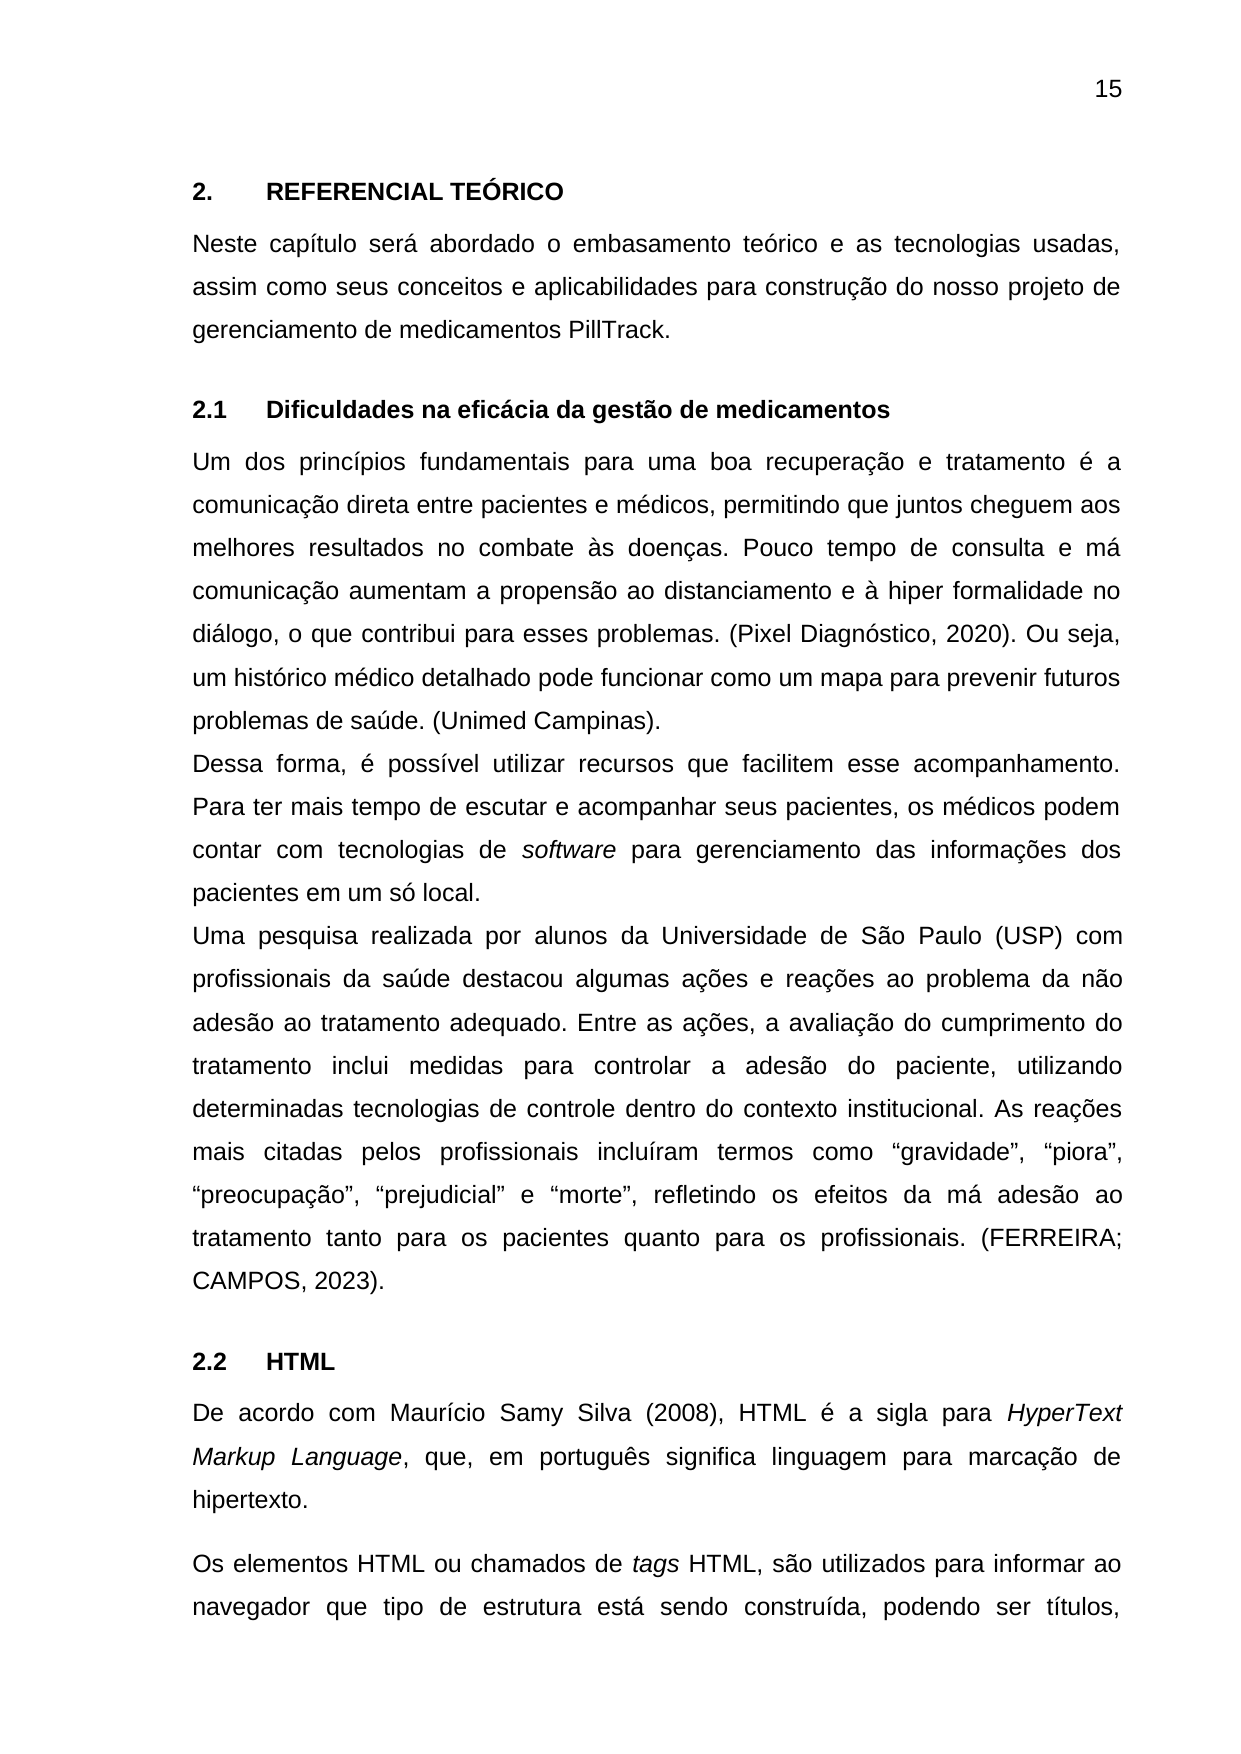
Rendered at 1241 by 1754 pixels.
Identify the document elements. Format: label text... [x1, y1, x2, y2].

text Uma pesquisa realizada por alunos da Universidade de São Paulo (USP) com profissionais da saúde destacou algumas ações e reações ao problema da não adesão ao tratamento adequado. Entre as ações, a avaliação do cumprimento do tratamento inclui medidas para controlar a adesão do paciente, utilizando determinadas tecnologias de controle dentro do contexto institucional. As reações mais citadas pelos profissionais incluíram termos como “gravidade”, “piora”, “preocupação”, “prejudicial” e “morte”, refletindo os efeitos da má adesão ao tratamento tanto para os pacientes quanto para os profissionais. (FERREIRA; CAMPOS, 2023). [192, 921, 1124, 1295]
subtitle HTML [192, 1347, 1122, 1376]
subtitle Dificuldades na eficácia da gestão de medicamentos [192, 396, 1122, 424]
text Um dos princípios fundamentais para uma boa recuperação e tratamento é a comunicação direta entre pacientes e médicos, permitindo que juntos cheguem aos melhores resultados no combate às doenças. Pouco tempo de consulta e má comunicação aumentam a propensão ao distanciamento e à hiper formalidade no diálogo, o que contribui para esses problemas. (Pixel Diagnóstico, 2020). Ou seja, um histórico médico detalhado pode funcionar como um mapa para prevenir futuros problemas de saúde. (Unimed Campinas). [192, 447, 1122, 734]
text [192, 1549, 1122, 1621]
text Dessa forma, é possível utilizar recursos que facilitem esse acompanhamento. Para ter mais tempo de escutar e acompanhar seus pacientes, os médicos podem contar com tecnologias de software para gerenciamento das informações dos pacientes em um só local. [192, 749, 1122, 907]
text Neste capítulo será abordado o embasamento teórico e as tecnologias usadas, assim como seus conceitos e aplicabilidades para construção do nosso projeto de gerenciamento de medicamentos PillTrack. [192, 229, 1122, 344]
subtitle REFERENCIAL TEÓRICO [192, 177, 1122, 206]
text De acordo com Maurício Samy Silva (2008), HTML é a sigla para HyperText Markup Language, que, em português significa linguagem para marcação de hipertexto. [192, 1398, 1122, 1513]
